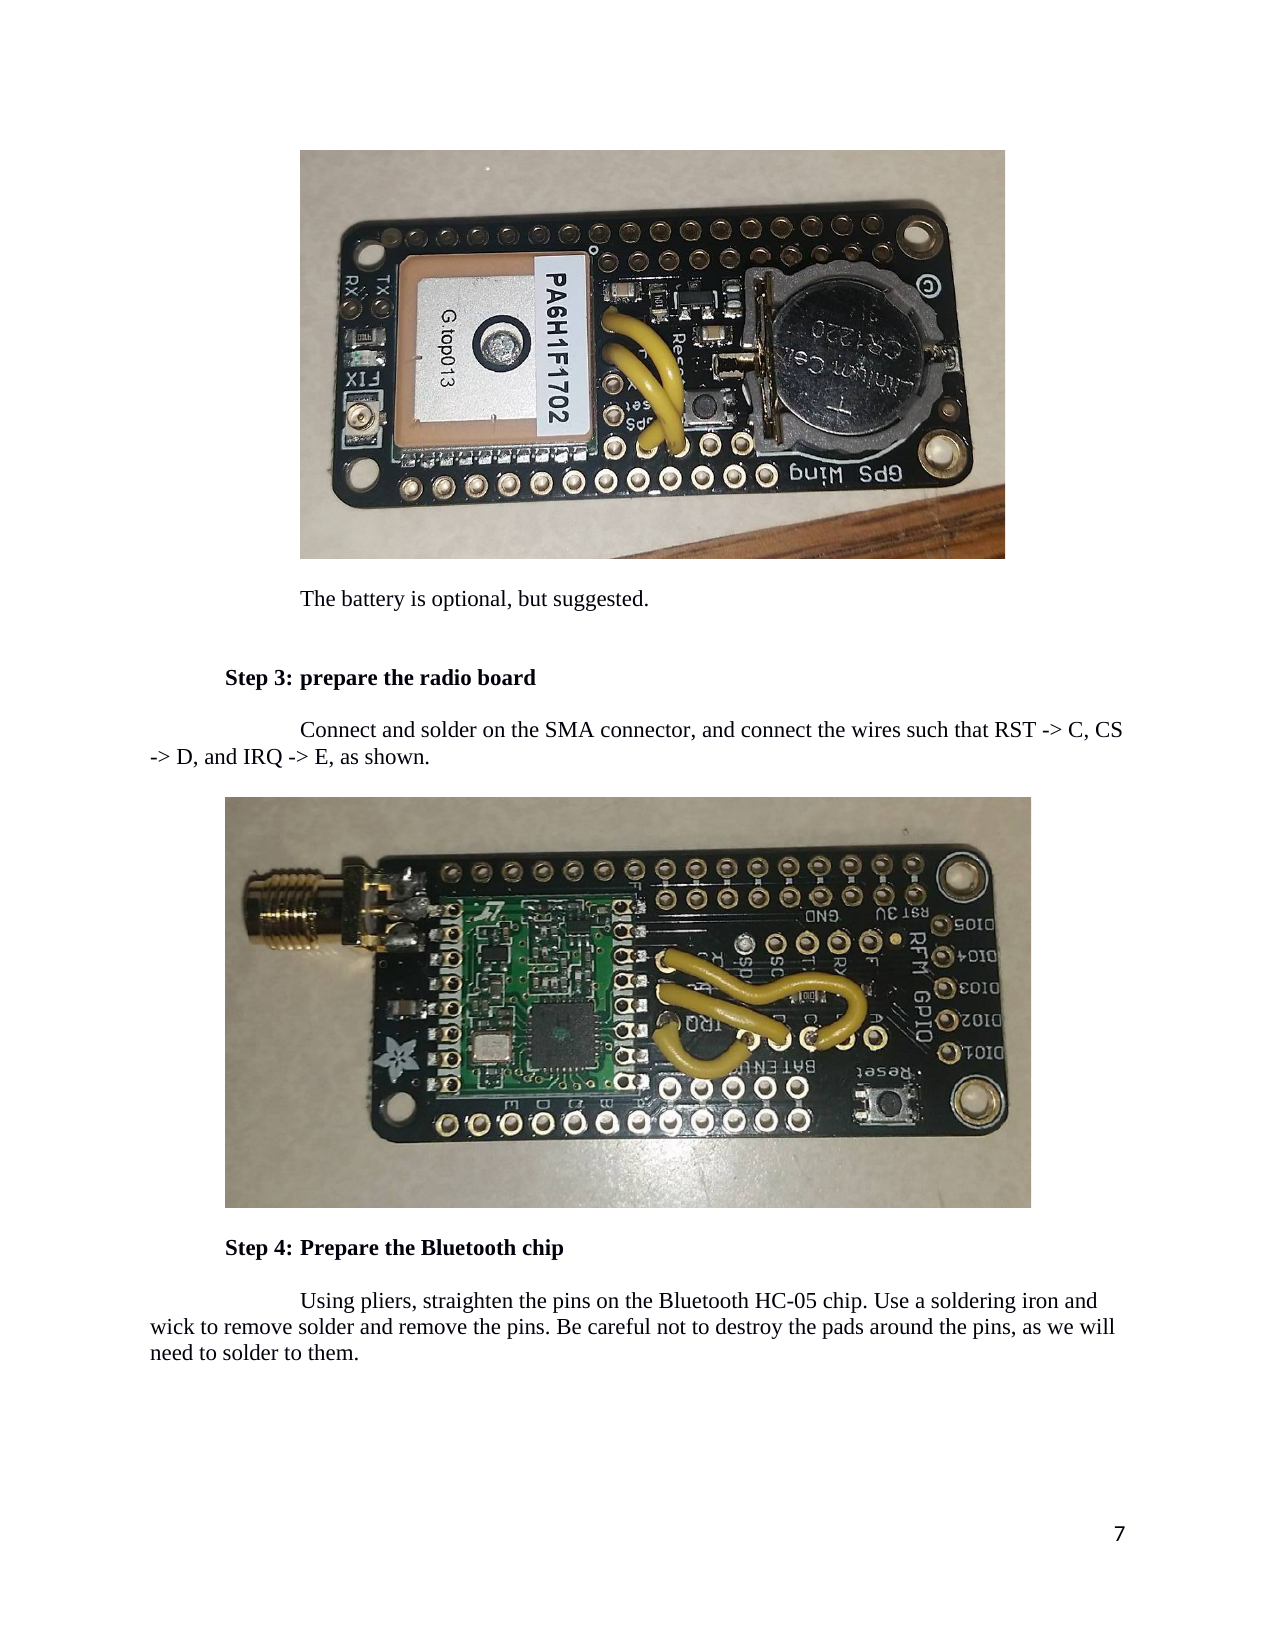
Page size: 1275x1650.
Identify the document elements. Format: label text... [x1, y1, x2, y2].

picture [225, 797, 1032, 1208]
text Using pliers, straighten the pins on the Bluetooth HC-05 chip. Use a soldering iron and wick to remove solder and remove the pins. Be careful not to destroy the pads around the pins, as we will need to solder to them. [150, 1287, 1125, 1366]
text Step 3: prepare the radio board [150, 664, 1125, 690]
text Connect and solder on the SMA connector, and connect the wires such that RST -> C, CS -> D, and IRQ -> E, as shown. [150, 716, 1125, 769]
text The battery is optional, but suggested. [150, 585, 1125, 611]
text Step 4: Prepare the Bluetooth chip [150, 1234, 1125, 1260]
picture [300, 150, 1006, 559]
